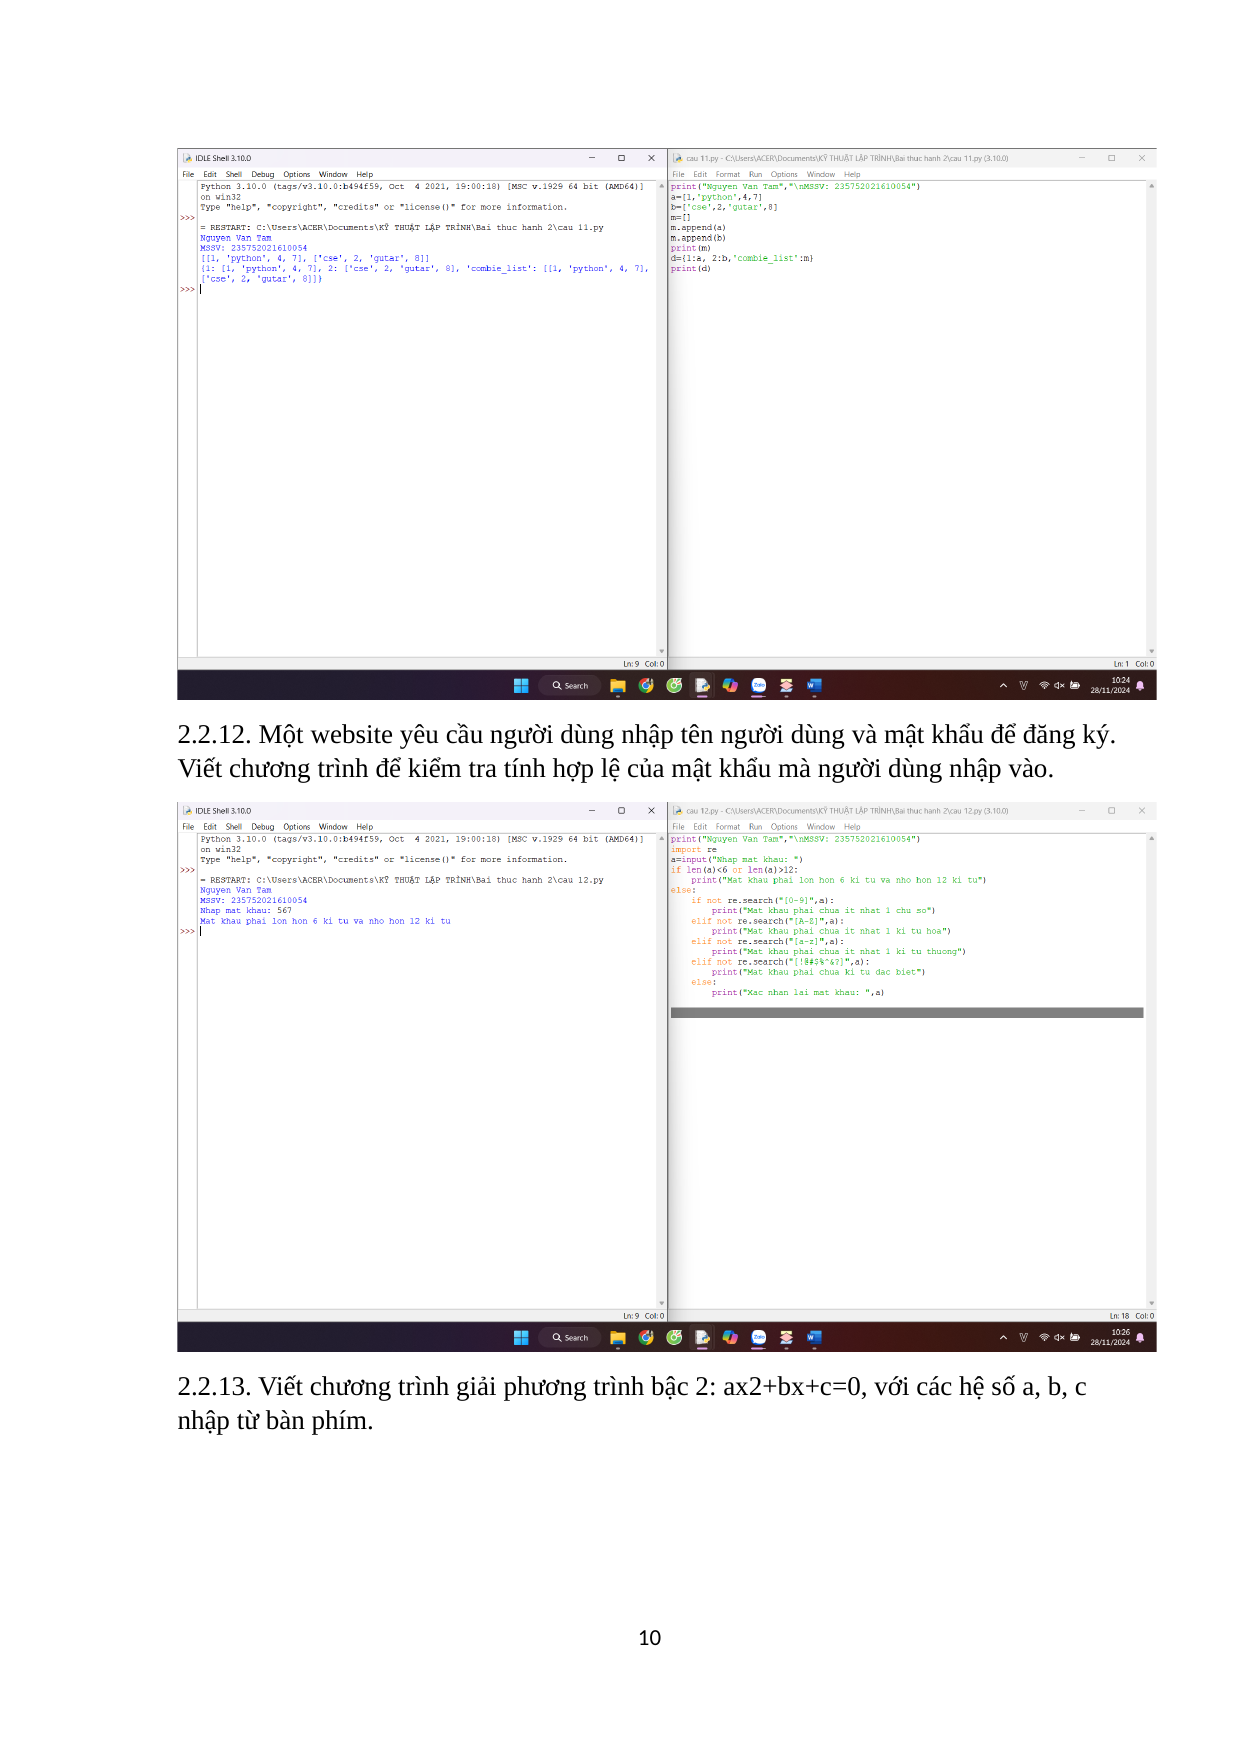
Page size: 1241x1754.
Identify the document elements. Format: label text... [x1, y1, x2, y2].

picture [177, 148, 1157, 700]
text 2.2.12. Một website yêu cầu người dùng nhập tên người dùng và mật khẩu để đăng ký. Viết chương trình để kiểm tra tính hợp lệ của mật khẩu mà người dùng nhập vào. [177, 718, 1121, 783]
text 2.2.13. Viết chương trình giải phương trình bậc 2: ax2+bx+c=0, với các hệ số a, b, c nhập từ bàn phím. [177, 1370, 1121, 1435]
picture [177, 802, 1157, 1352]
